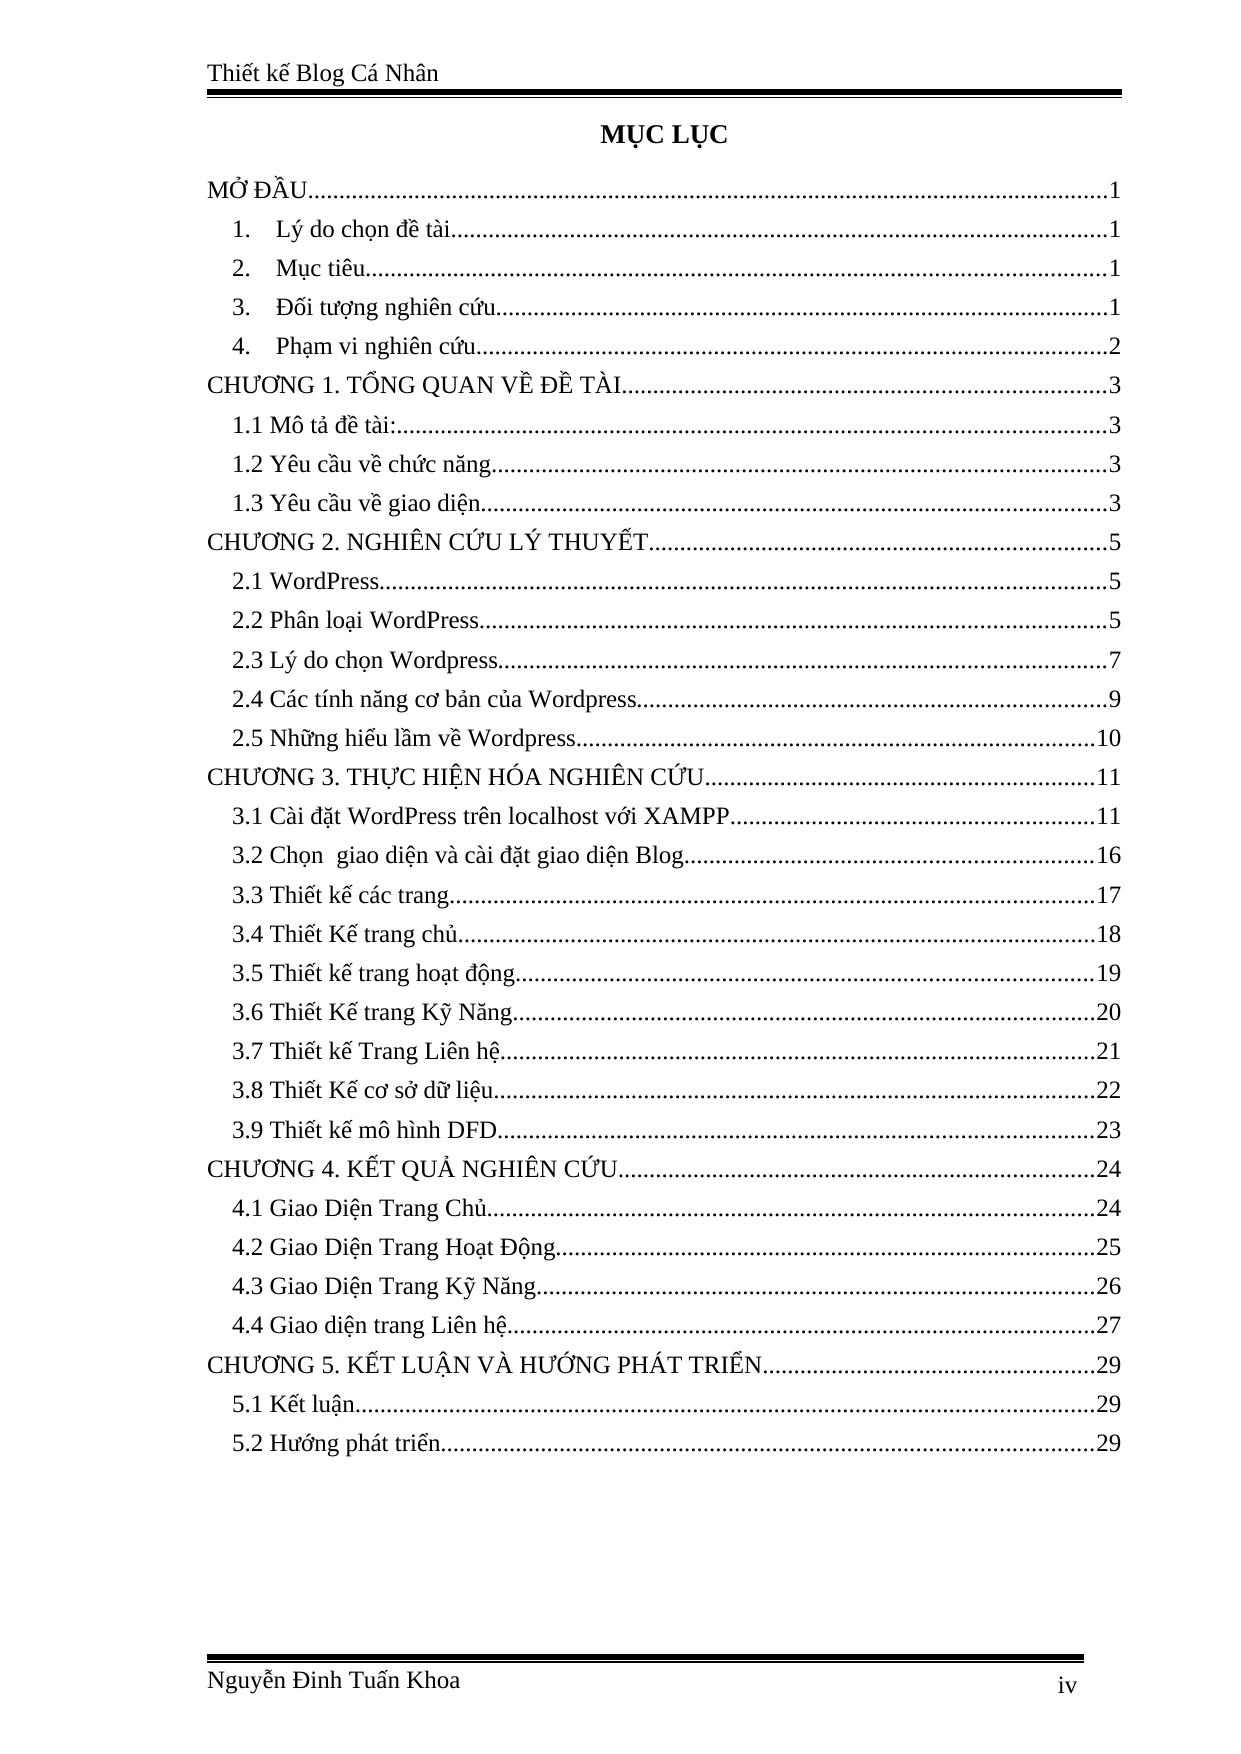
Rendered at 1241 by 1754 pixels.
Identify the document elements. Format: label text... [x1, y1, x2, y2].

text 2.3 Lý do chọn Wordpress 7 [232, 645, 1122, 673]
text 4.2 Giao Diện Trang Hoạt Động 25 [232, 1232, 1122, 1261]
text 5.2 Hướng phát triển 29 [232, 1428, 1122, 1457]
text 3.7 Thiết kế Trang Liên hệ 21 [232, 1036, 1122, 1065]
text 2. Mục tiêu 1 [232, 253, 1122, 282]
text 3.2 Chọn giao diện và cài đặt giao diện Blog 16 [232, 841, 1122, 869]
text 4.4 Giao diện trang Liên hệ 27 [232, 1311, 1122, 1339]
text 4. Phạm vi nghiên cứu 2 [232, 331, 1122, 360]
text 2.2 Phân loại WordPress 5 [232, 606, 1122, 634]
text CHƯƠNG 5. KẾT LUẬN VÀ HƯỚNG PHÁT TRIỂN 29 [207, 1350, 1122, 1378]
text 3.6 Thiết Kế trang Kỹ Năng 20 [232, 997, 1122, 1026]
text 2.5 Những hiểu lầm về Wordpress 10 [232, 723, 1122, 752]
text CHƯƠNG 4. KẾT QUẢ NGHIÊN CỨU 24 [207, 1154, 1122, 1183]
text 3.8 Thiết Kế cơ sở dữ liệu 22 [232, 1076, 1122, 1104]
text 1.3 Yêu cầu về giao diện 3 [232, 488, 1122, 517]
text 3.1 Cài đặt WordPress trên localhost với XAMPP 11 [232, 801, 1122, 830]
text CHƯƠNG 3. THỰC HIỆN HÓA NGHIÊN CỨU 11 [207, 762, 1122, 791]
text 3.3 Thiết kế các trang 17 [232, 880, 1122, 908]
text 2.1 WordPress 5 [232, 566, 1122, 595]
text 3.9 Thiết kế mô hình DFD 23 [232, 1115, 1122, 1143]
text 3. Đối tượng nghiên cứu 1 [232, 292, 1122, 321]
text 3.4 Thiết Kế trang chủ 18 [232, 919, 1122, 948]
text CHƯƠNG 1. TỔNG QUAN VỀ ĐỀ TÀI 3 [207, 371, 1122, 399]
text 1.2 Yêu cầu về chức năng 3 [232, 449, 1122, 478]
text 4.3 Giao Diện Trang Kỹ Năng 26 [232, 1271, 1122, 1300]
text MỞ ĐẦU 1 [207, 175, 1122, 203]
text MỤC LỤC [207, 118, 1122, 149]
text 1.1 Mô tả đề tài: 3 [232, 410, 1122, 438]
text 2.4 Các tính năng cơ bản của Wordpress 9 [232, 684, 1122, 713]
text CHƯƠNG 2. NGHIÊN CỨU LÝ THUYẾT 5 [207, 527, 1122, 556]
text 1. Lý do chọn đề tài 1 [232, 214, 1122, 243]
text 4.1 Giao Diện Trang Chủ 24 [232, 1193, 1122, 1222]
text 5.1 Kết luận 29 [232, 1389, 1122, 1418]
text 3.5 Thiết kế trang hoạt động 19 [232, 958, 1122, 987]
